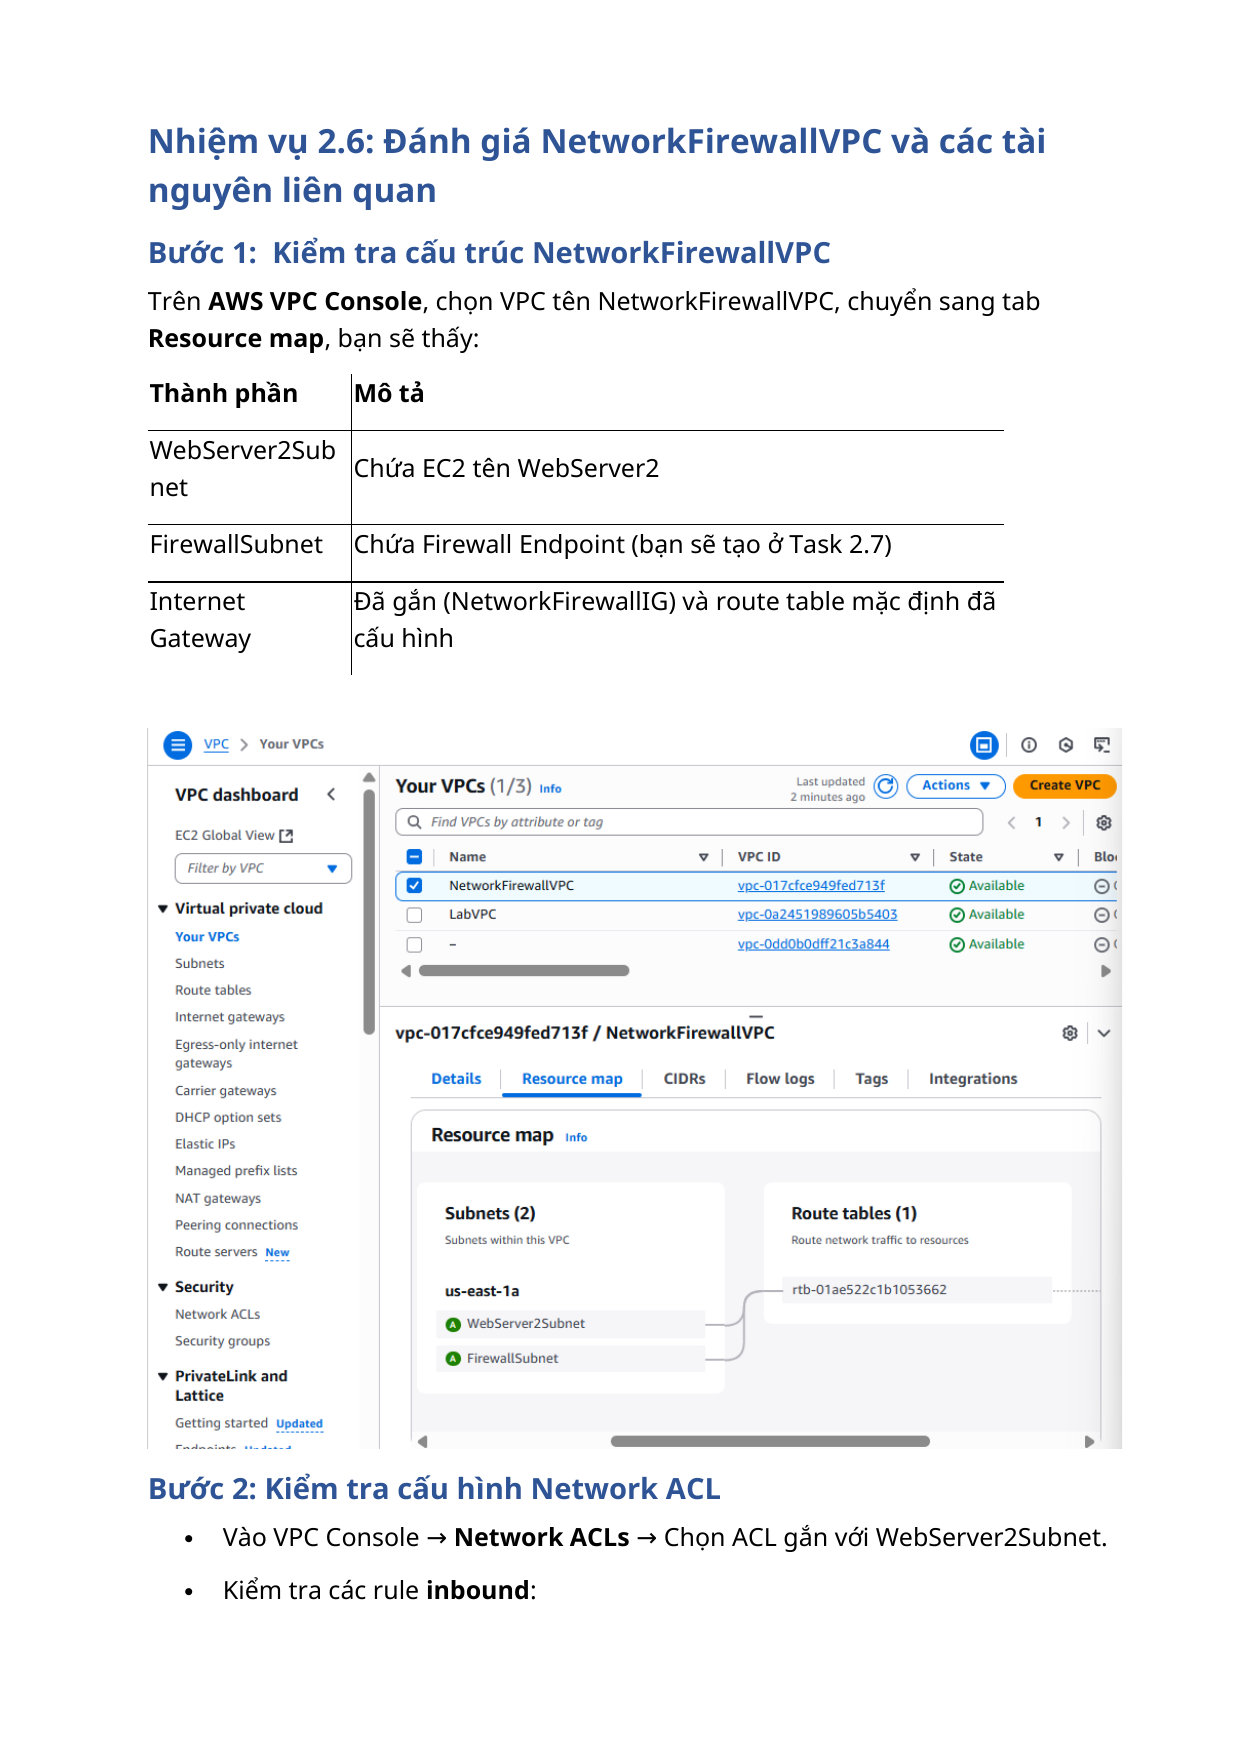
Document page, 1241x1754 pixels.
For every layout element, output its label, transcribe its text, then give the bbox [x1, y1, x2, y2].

subtitle Nhiệm vụ 2.6: Đánh giá NetworkFirewallVPC và các tài nguyên liên quan [148, 118, 1122, 212]
table_cell Đã gắn (NetworkFirewallIG) và route table mặc định đã cấu hình [352, 583, 1004, 675]
table_cell Chứa EC2 tên WebServer2 [352, 431, 1004, 524]
subtitle Bước 2: Kiểm tra cấu hình Network ACL [148, 1468, 1122, 1508]
table_cell WebServer2Subnet [148, 431, 351, 524]
list Kiểm tra các rule inbound: [185, 1573, 1122, 1607]
table_cell FirewallSubnet [148, 525, 351, 581]
table_header Mô tả [352, 374, 1004, 430]
table_header Thành phần [148, 374, 351, 430]
text Trên AWS VPC Console, chọn VPC tên NetworkFirewallVPC, chuyển sang tab Resource map, bạn sẽ thấy: [148, 284, 1122, 355]
table_cell Chứa Firewall Endpoint (bạn sẽ tạo ở Task 2.7) [352, 525, 1004, 581]
subtitle Bước 1: Kiểm tra cấu trúc NetworkFirewallVPC [148, 233, 1122, 272]
list Vào VPC Console → Network ACLs → Chọn ACL gắn với WebServer2Subnet. [185, 1519, 1122, 1553]
picture [147, 728, 1123, 1449]
table_cell Internet Gateway [148, 583, 351, 675]
